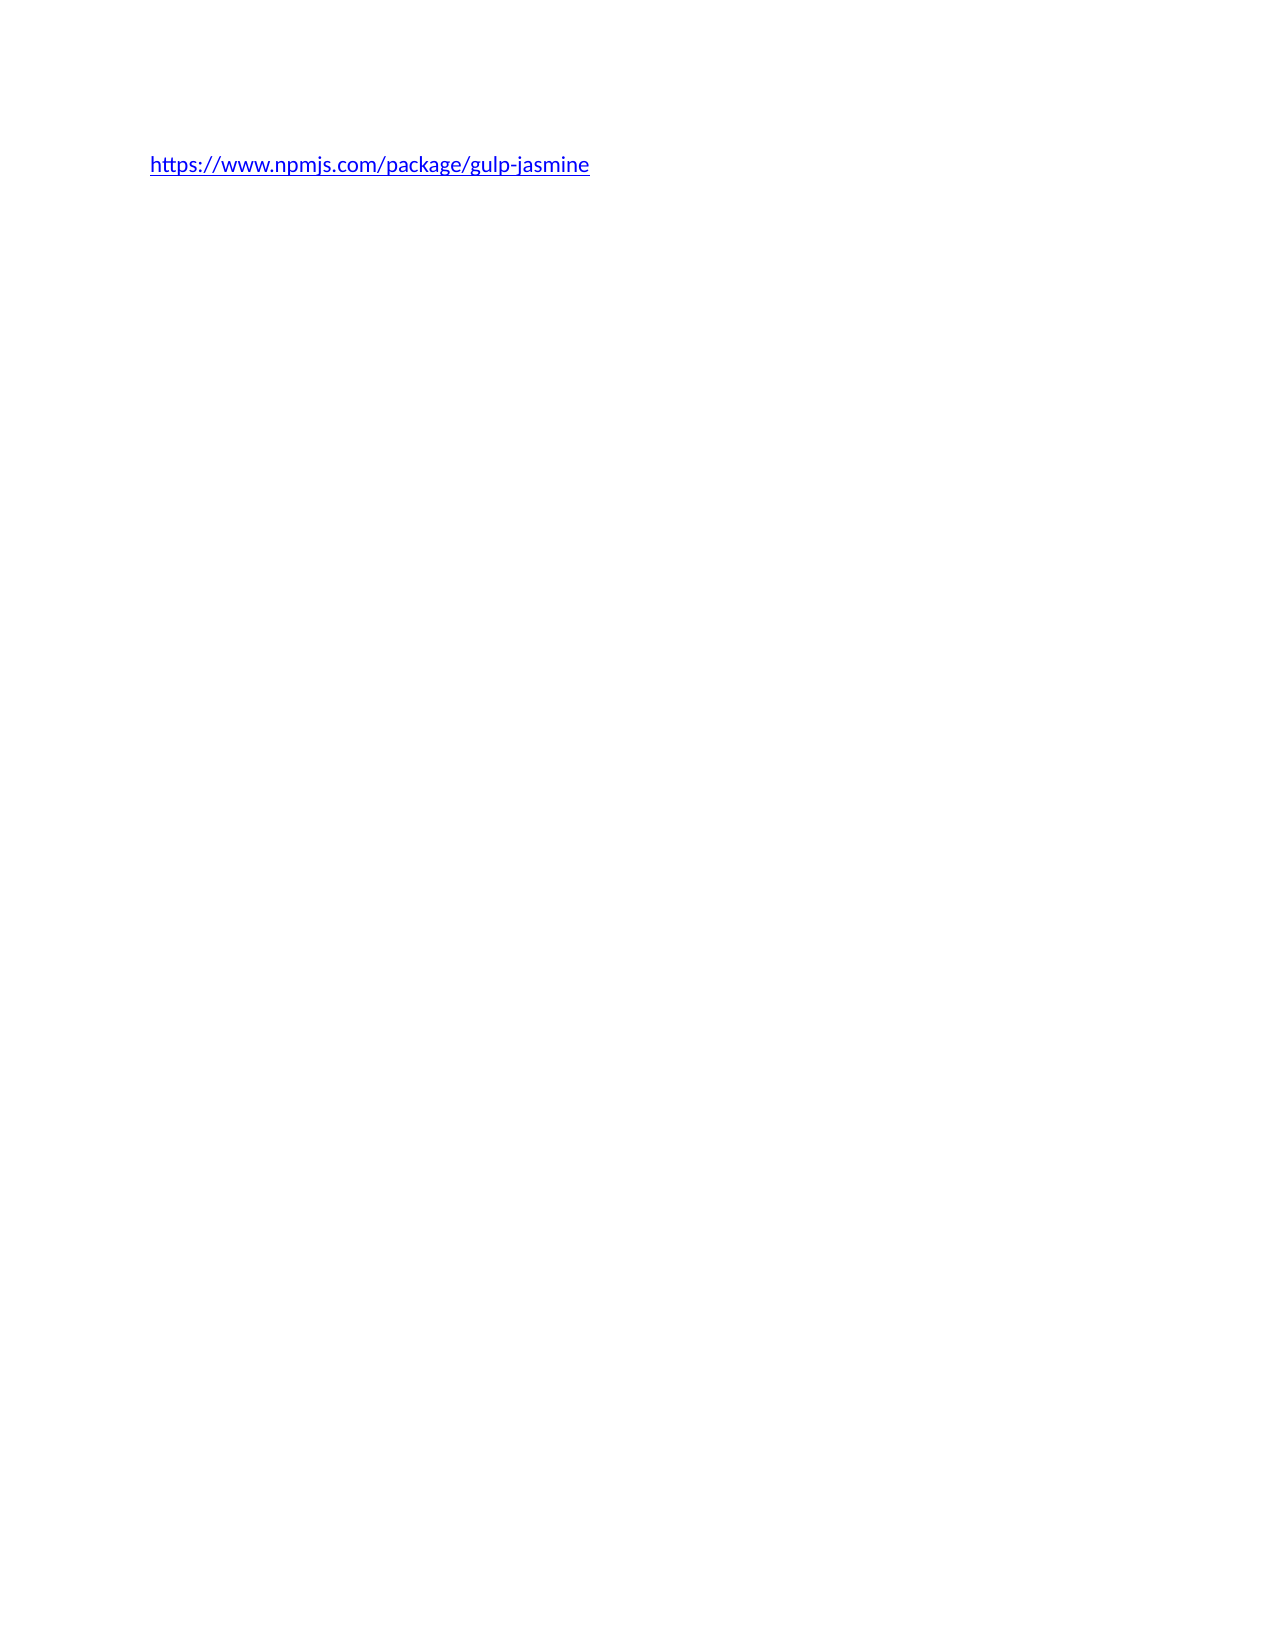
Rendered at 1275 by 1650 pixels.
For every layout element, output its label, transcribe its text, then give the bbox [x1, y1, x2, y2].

text https://www.npmjs.com/package/gulp-jasmine [150, 150, 1125, 179]
